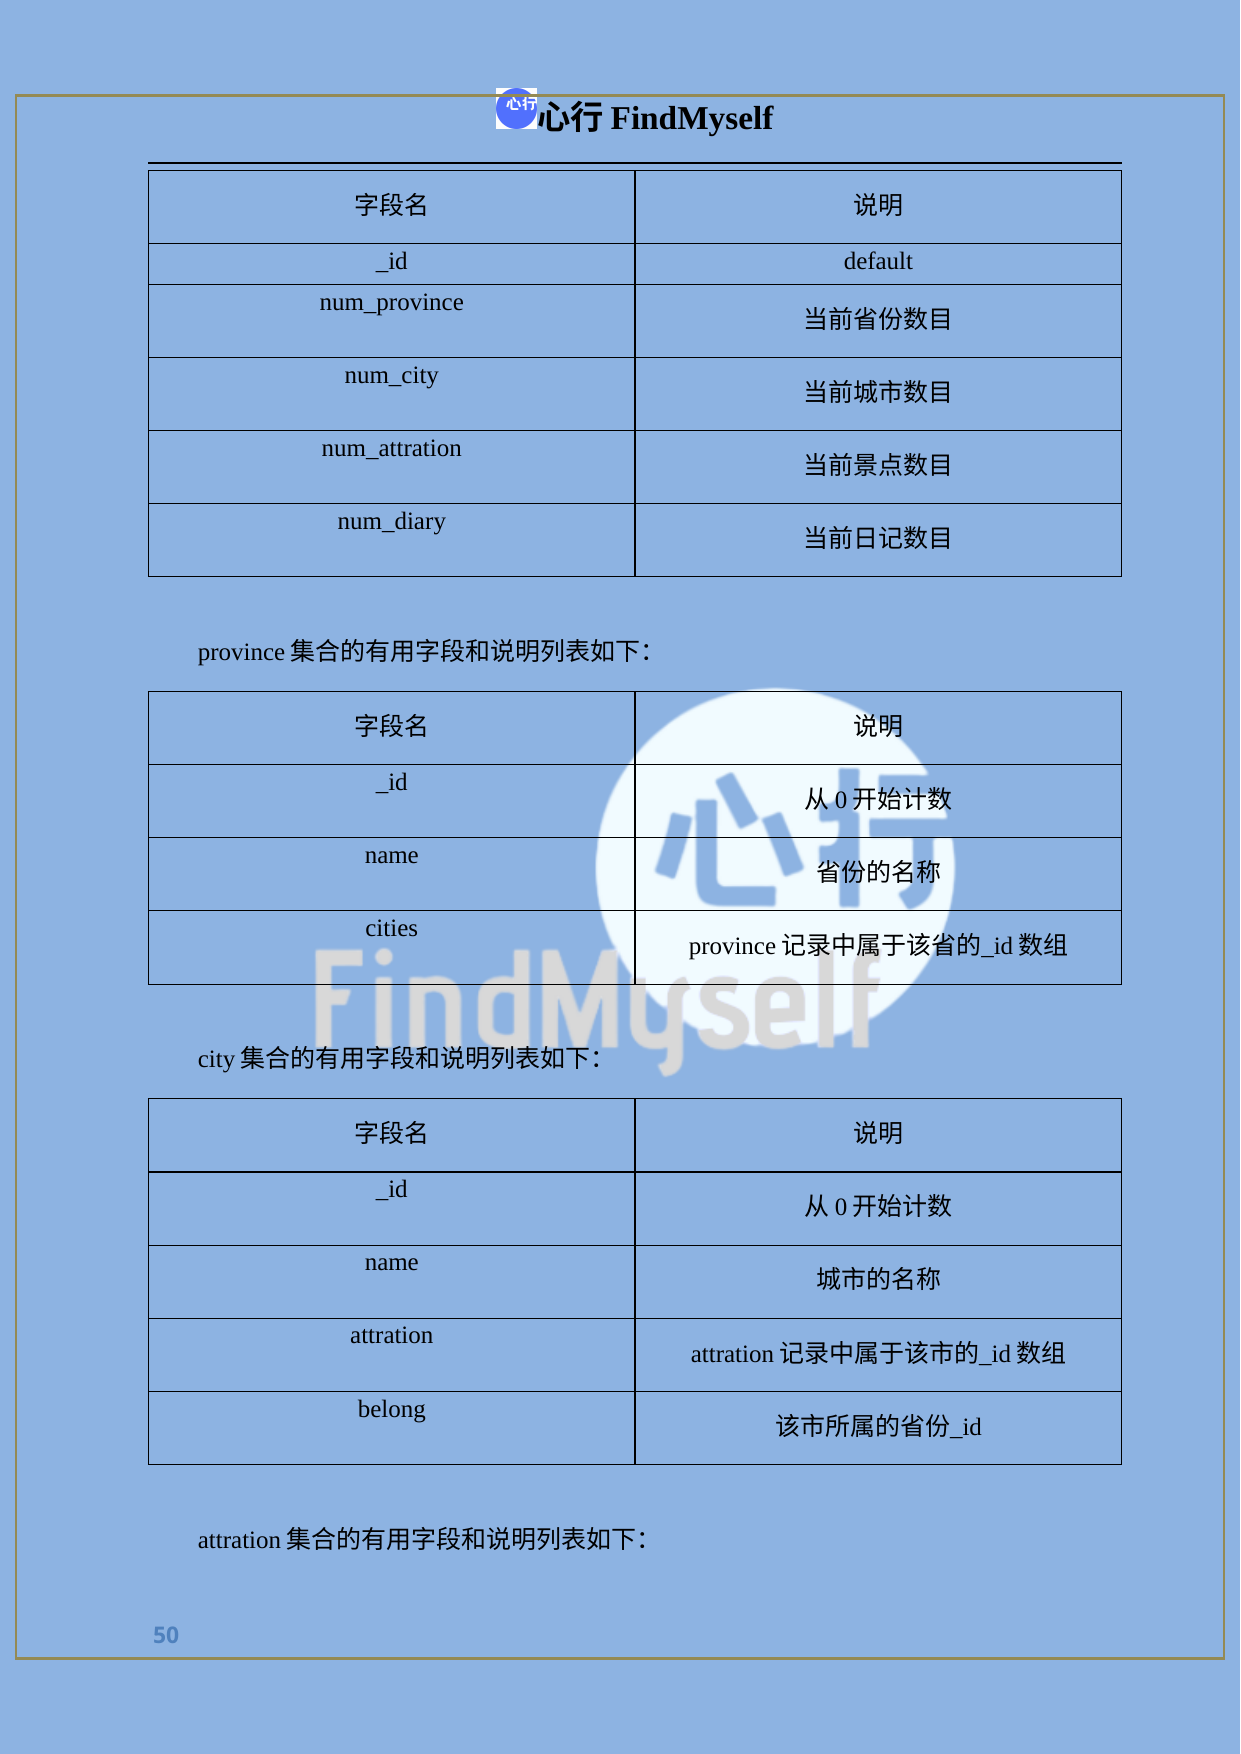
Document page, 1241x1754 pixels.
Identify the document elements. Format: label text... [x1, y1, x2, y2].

table_cell num_province [149, 285, 634, 357]
table_cell 从0开始计数 [636, 765, 1121, 837]
text province集合的有用字段和说明列表如下： [148, 617, 1122, 682]
table_cell province记录中属于该省的_id数组 [636, 911, 1121, 983]
table_cell 该市所属的省份_id [636, 1392, 1121, 1464]
table_header 字段名 [149, 171, 634, 243]
table_cell num_city [149, 358, 634, 430]
table_header 说明 [636, 171, 1121, 243]
table_cell _id [149, 765, 634, 837]
table_cell 从0开始计数 [636, 1173, 1121, 1244]
table_cell attration [149, 1319, 634, 1391]
table_header 说明 [636, 1099, 1121, 1171]
table_cell 省份的名称 [636, 838, 1121, 910]
text attration集合的有用字段和说明列表如下： [148, 1505, 1122, 1570]
table_header 字段名 [149, 692, 634, 764]
table_header 说明 [636, 692, 1121, 764]
table_cell cities [149, 911, 634, 983]
table_cell 当前日记数目 [636, 504, 1121, 576]
table_cell 当前城市数目 [636, 358, 1121, 430]
table_cell 城市的名称 [636, 1246, 1121, 1318]
table_cell name [149, 1246, 634, 1318]
text city集合的有用字段和说明列表如下： [148, 1024, 1122, 1089]
table_cell num_attration [149, 431, 634, 503]
picture [496, 88, 537, 94]
table_cell attration记录中属于该市的_id数组 [636, 1319, 1121, 1391]
table_cell _id [149, 244, 634, 284]
table_header 字段名 [149, 1099, 634, 1171]
table_cell default [636, 244, 1121, 284]
table_cell _id [149, 1173, 634, 1244]
table_cell num_diary [149, 504, 634, 576]
table_cell name [149, 838, 634, 910]
table_cell 当前景点数目 [636, 431, 1121, 503]
picture [496, 97, 537, 129]
table_cell belong [149, 1392, 634, 1464]
table_cell 当前省份数目 [636, 285, 1121, 357]
